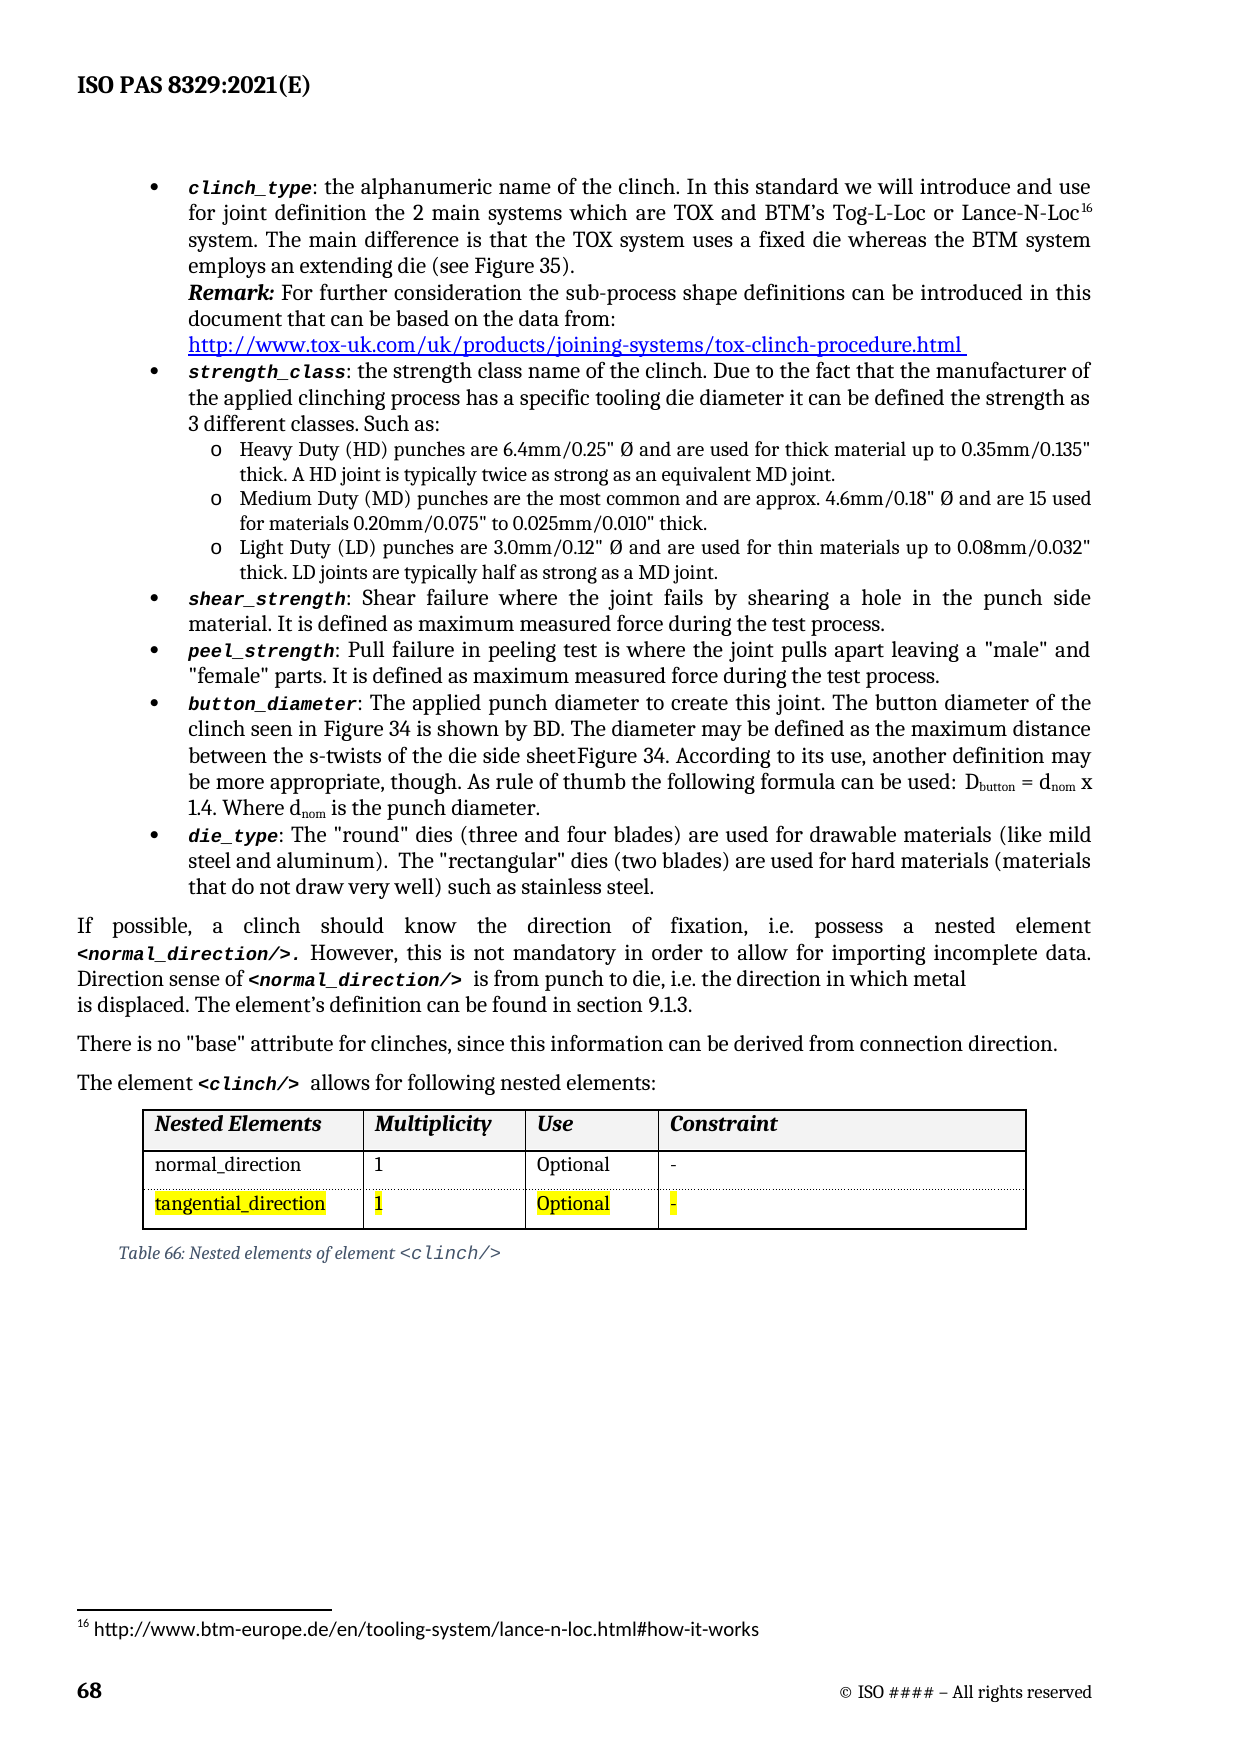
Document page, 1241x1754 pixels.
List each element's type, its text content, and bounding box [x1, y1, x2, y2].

list shear_strength: Shear failure where the joint fails by shearing a hole in the punch side material. It is defined as maximum measured force during the test process. [151, 584, 1092, 637]
list button_diameter: The applied punch diameter to create this joint. The button diameter of the clinch seen in Figure 34 is shown by BD. The diameter may be defined as the maximum distance between the s-twists of the die side sheetFigure 34. According to its use, another definition may be more appropriate, though. As rule of thumb the following formula can be used: Dbutton = dnom x 1.4. Where dnom is the punch diameter. [151, 690, 1092, 821]
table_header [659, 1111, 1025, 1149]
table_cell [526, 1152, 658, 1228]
list http://www.tox-uk.com/uk/products/joining-systems/tox-clinch-procedure.html [188, 332, 1092, 358]
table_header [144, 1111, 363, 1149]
text There is no "base" attribute for clinches, since this information can be derived from connection direction. [77, 1031, 1092, 1057]
list Heavy Duty (HD) punches are 6.4mm/0.25" Ø and are used for thick material up to 0.35mm/0.135" thick. A HD joint is typically twice as strong as an equivalent MD joint. [210, 437, 1092, 486]
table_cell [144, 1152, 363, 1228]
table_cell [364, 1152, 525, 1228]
list Light Duty (LD) punches are 3.0mm/0.12" Ø and are used for thin materials up to 0.08mm/0.032" thick. LD joints are typically half as strong as a MD joint. [210, 535, 1092, 584]
text If possible, a clinch should know the direction of fixation, i.e. possess a nested element <normal_direction/>. However, this is not mandatory in order to allow for importing incomplete data. Direction sense of <normal_direction/> is from punch to die, i.e. the direction in which metal [77, 913, 1092, 992]
text Table 66: Nested elements of element <clinch/> [77, 1242, 1092, 1265]
list Remark: For further consideration the sub-process shape definitions can be introduced in this document that can be based on the data from: [188, 279, 1092, 332]
list peel_strength: Pull failure in peeling test is where the joint pulls apart leaving a "male" and "female" parts. It is defined as maximum measured force during the test process. [151, 637, 1092, 690]
text The element <clinch/> allows for following nested elements: [77, 1070, 1092, 1096]
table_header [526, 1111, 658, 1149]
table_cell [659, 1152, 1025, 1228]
list clinch_type: the alphanumeric name of the clinch. In this standard we will introduce and use for joint definition the 2 main systems which are TOX and BTM’s Tog-L-Loc or Lance-N-Loc system. The main difference is that the TOX system uses a fixed die whereas the BTM system employs an extending die (see Figure 35). [151, 174, 1092, 279]
list strength_class: the strength class name of the clinch. Due to the fact that the manufacturer of the applied clinching process has a specific tooling die diameter it can be defined the strength as 3 different classes. Such as: [151, 358, 1092, 437]
list die_type: The "round" dies (three and four blades) are used for drawable materials (like mild steel and aluminum). The "rectangular" dies (two blades) are used for hard materials (materials that do not draw very well) such as stainless steel. [151, 821, 1092, 901]
text is displaced. The element’s definition can be found in section 9.1.3. [77, 992, 1092, 1018]
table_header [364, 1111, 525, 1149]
list Medium Duty (MD) punches are the most common and are approx. 4.6mm/0.18" Ø and are 15 used for materials 0.20mm/0.075" to 0.025mm/0.010" thick. [210, 486, 1092, 535]
